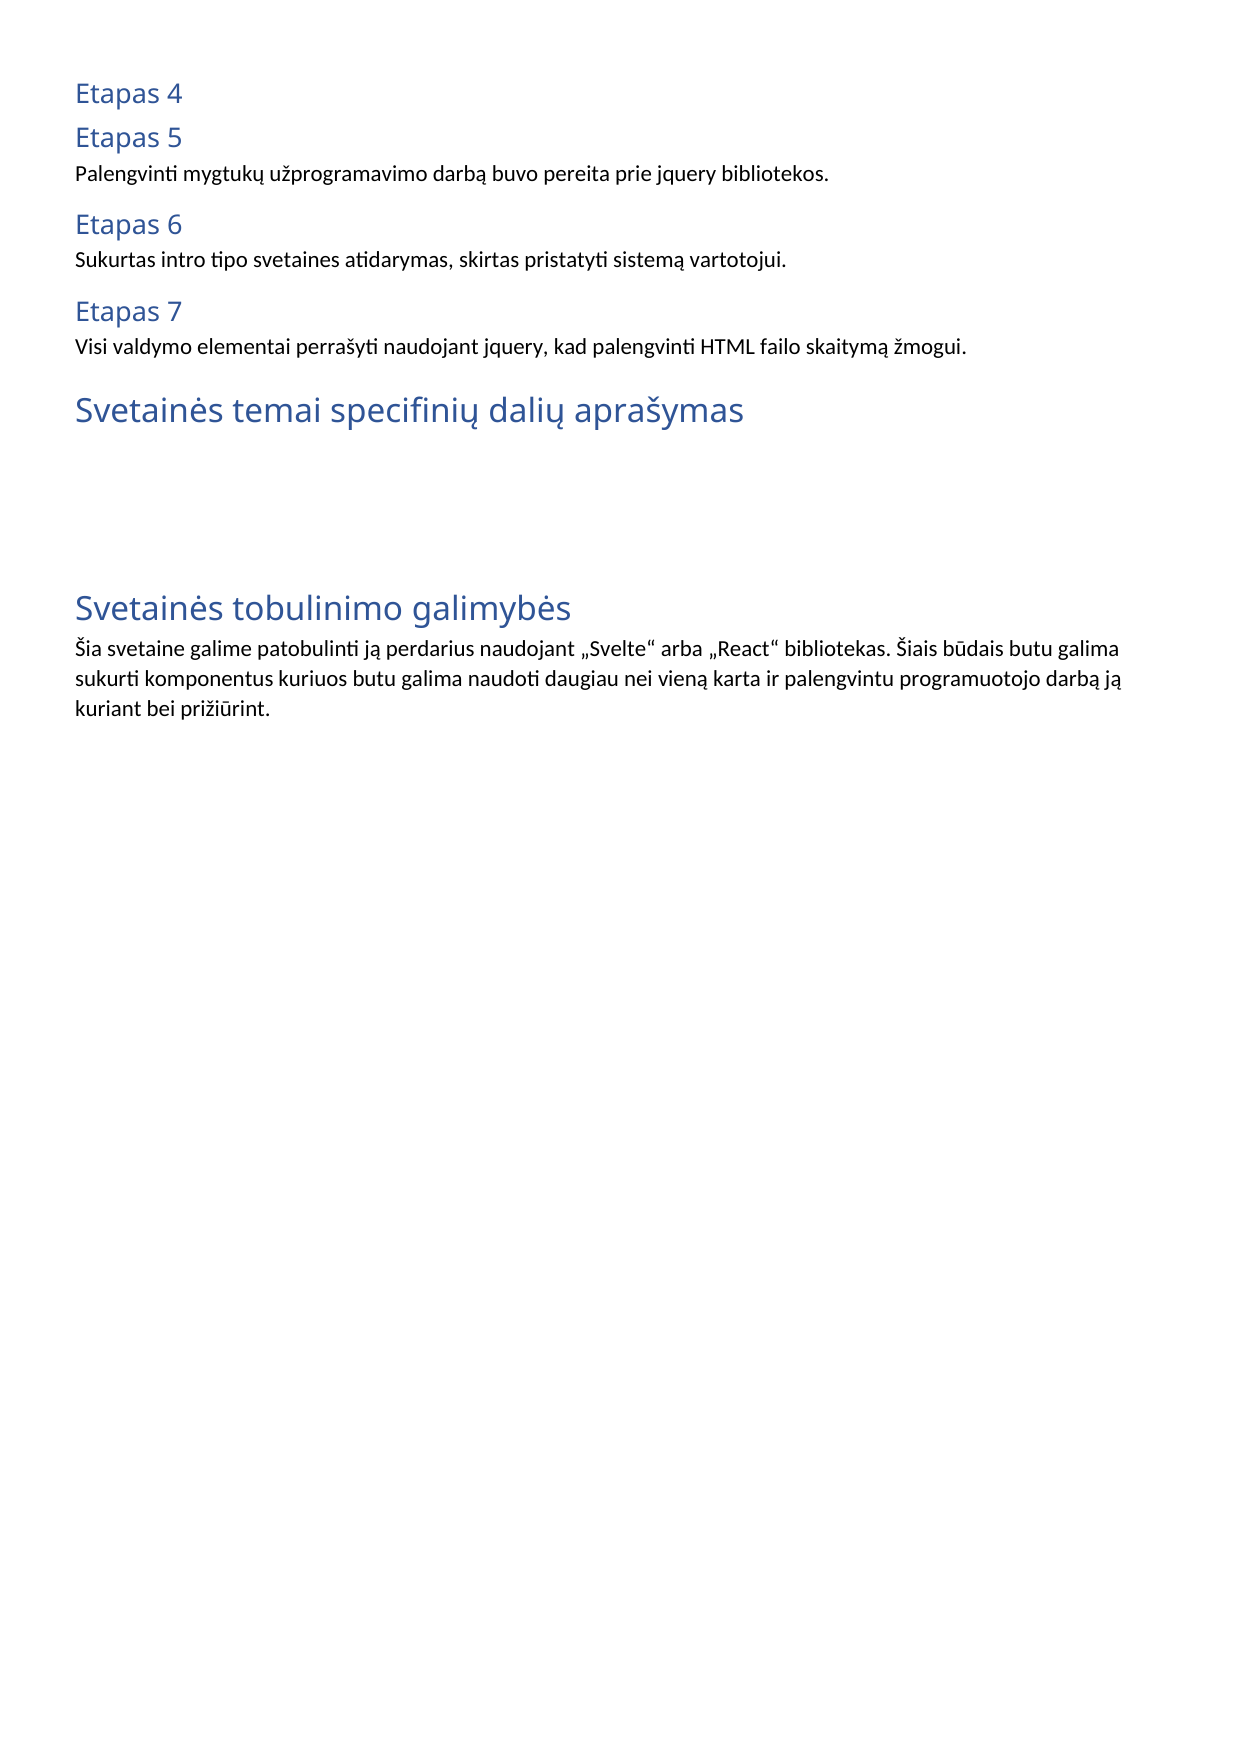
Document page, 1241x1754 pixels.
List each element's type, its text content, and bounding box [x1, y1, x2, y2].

subtitle Svetainės tobulinimo galimybės [75, 585, 1165, 631]
text Sukurtas intro tipo svetaines atidarymas, skirtas pristatyti sistemą vartotojui. [75, 245, 1165, 273]
subtitle Etapas 5 [75, 119, 1165, 156]
text Šia svetaine galime patobulinti ją perdarius naudojant „Svelte“ arba „React“ bibliotekas. Šiais būdais butu galima sukurti komponentus kuriuos butu galima naudoti daugiau nei vieną karta ir palengvintu programuotojo darbą ją kuriant bei prižiūrint. [75, 634, 1165, 723]
subtitle Etapas 6 [75, 206, 1165, 242]
text Visi valdymo elementai perrašyti naudojant jquery, kad palengvinti HTML failo skaitymą žmogui. [75, 332, 1165, 360]
subtitle Etapas 4 [75, 75, 1165, 112]
text Palengvinti mygtukų užprogramavimo darbą buvo pereita prie jquery bibliotekos. [75, 159, 1165, 187]
subtitle Etapas 7 [75, 292, 1165, 329]
subtitle Svetainės temai specifinių dalių aprašymas [75, 387, 1165, 433]
